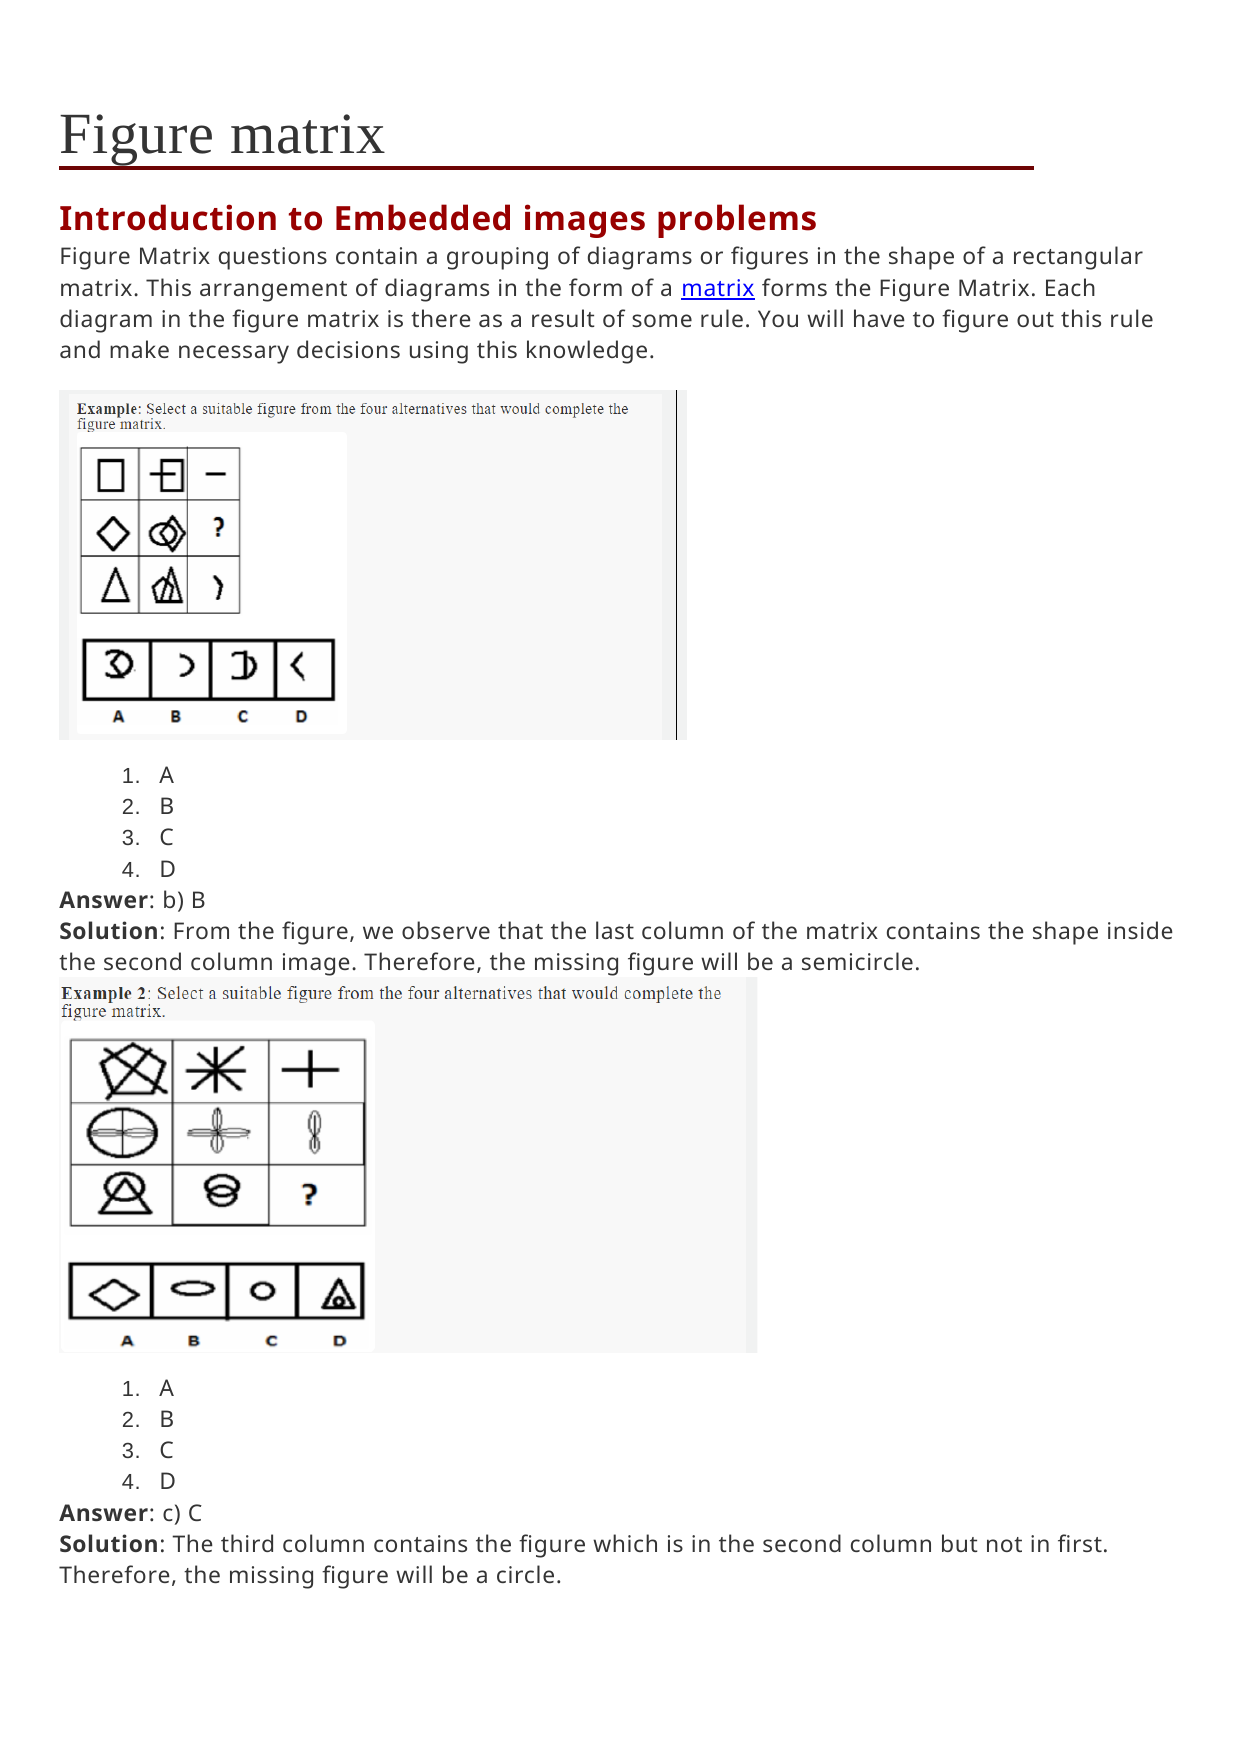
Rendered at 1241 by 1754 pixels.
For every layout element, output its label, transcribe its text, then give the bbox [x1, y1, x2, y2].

list C [122, 821, 1181, 853]
list D [122, 853, 1181, 884]
text Introduction to Embedded images problems [59, 195, 1181, 240]
list C [122, 1434, 1181, 1465]
text Figure matrix [59, 99, 1181, 195]
picture [59, 977, 758, 1353]
list A [122, 1371, 1181, 1403]
text Answer: c) C [59, 1496, 1181, 1528]
text Solution: From the figure, we observe that the last column of the matrix contains the shape inside the second column image. Therefore, the missing figure will be a semicircle. [59, 915, 1181, 978]
list A [122, 759, 1181, 790]
text Solution: The third column contains the figure which is in the second column but not in first. Therefore, the missing figure will be a circle. [59, 1528, 1181, 1590]
list B [122, 1403, 1181, 1434]
text Answer: b) B [59, 884, 1181, 915]
picture [59, 390, 687, 740]
picture [59, 166, 1034, 170]
text Figure Matrix questions contain a grouping of diagrams or figures in the shape of a rectangular matrix. This arrangement of diagrams in the form of a matrix forms the Figure Matrix. Each diagram in the figure matrix is there as a result of some rule. You will have to figure out this rule and make necessary decisions using this knowledge. [59, 240, 1181, 365]
list B [122, 790, 1181, 821]
list D [122, 1465, 1181, 1496]
